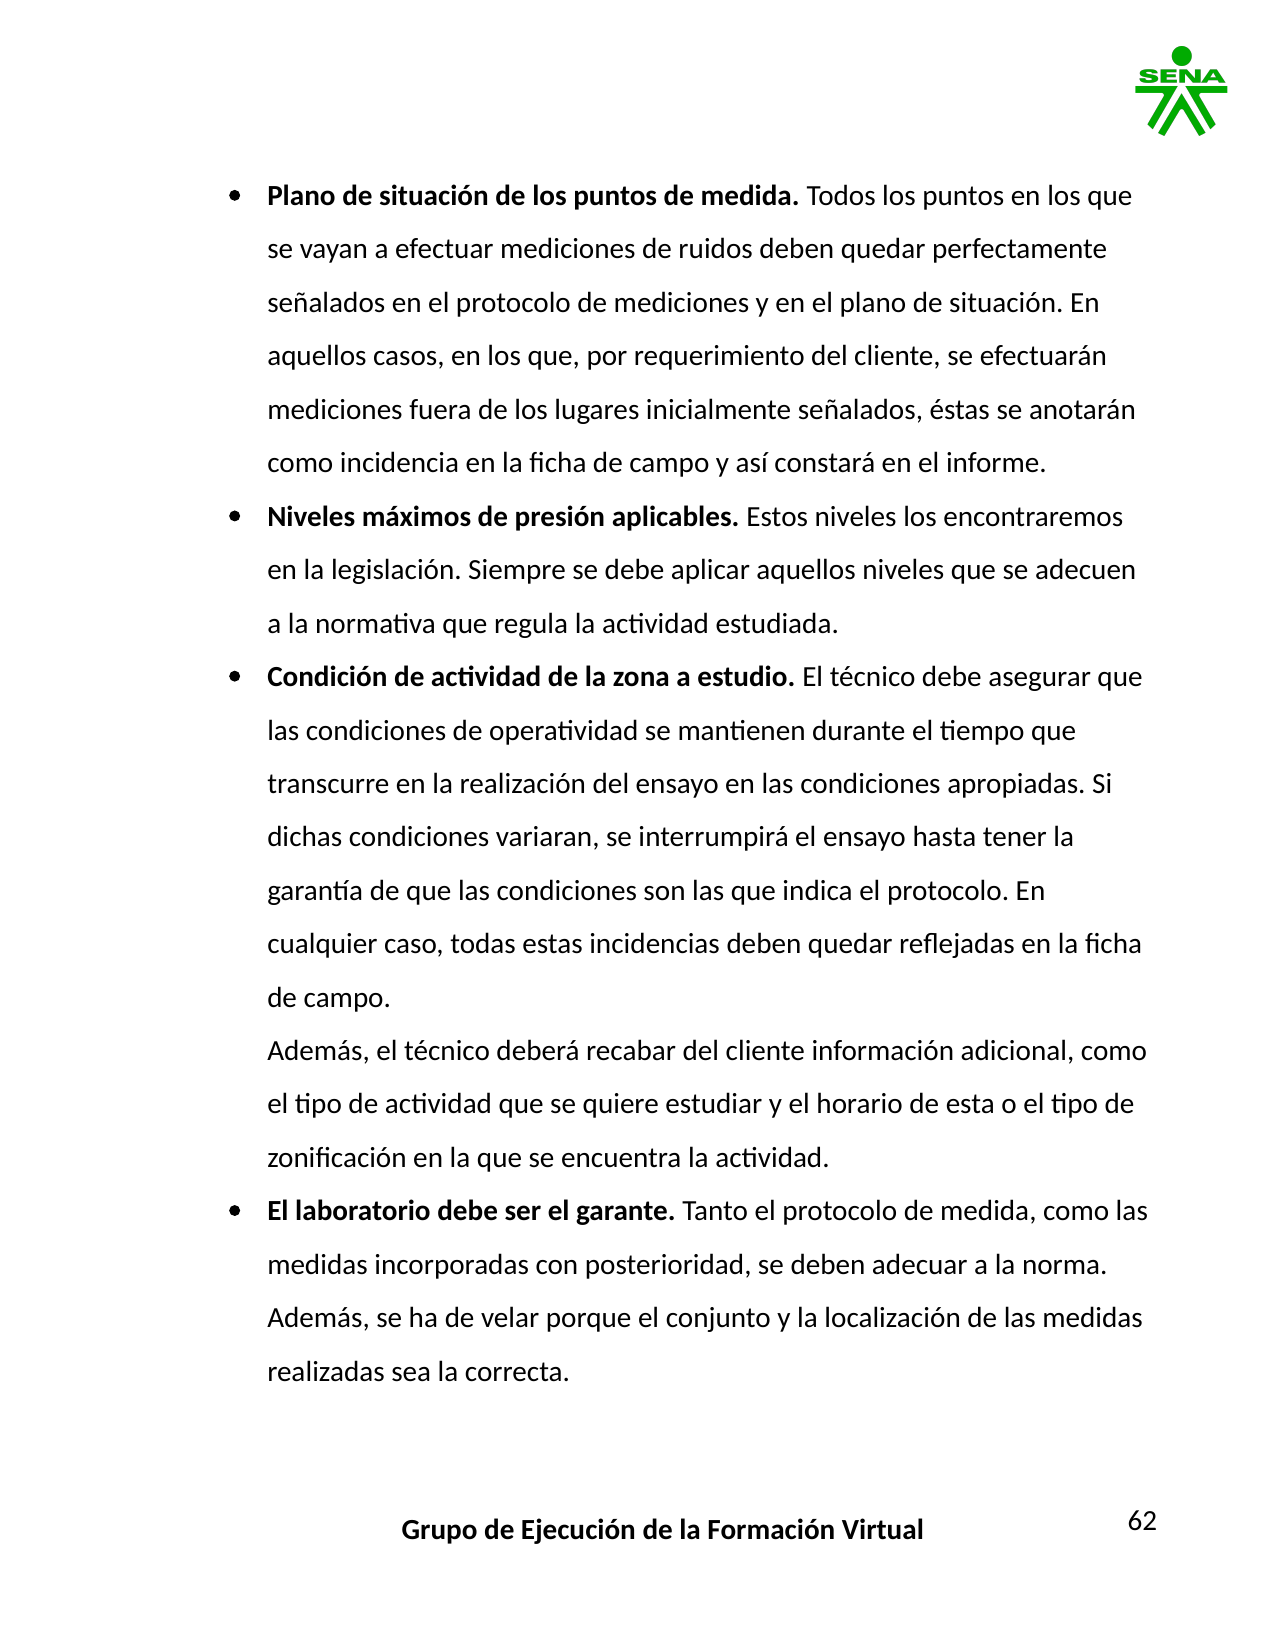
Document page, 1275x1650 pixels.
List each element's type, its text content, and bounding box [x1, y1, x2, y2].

list Plano de situación de los puntos de medida. Todos los puntos en los que se vayan a efectuar mediciones de ruidos deben quedar perfectamente señalados en el protocolo de mediciones y en el plano de situación. En aquellos casos, en los que, por requerimiento del cliente, se efectuarán mediciones fuera de los lugares inicialmente señalados, éstas se anotarán como incidencia en la ficha de campo y así constará en el informe. [229, 177, 1157, 480]
list Niveles máximos de presión aplicables. Estos niveles los encontraremos en la legislación. Siempre se debe aplicar aquellos niveles que se adecuen a la normativa que regula la actividad estudiada. [229, 498, 1157, 640]
list Además, el técnico deberá recabar del cliente información adicional, como el tipo de actividad que se quiere estudiar y el horario de esta o el tipo de zonificación en la que se encuentra la actividad. [267, 1032, 1157, 1175]
list El laboratorio debe ser el garante. Tanto el protocolo de medida, como las medidas incorporadas con posterioridad, se deben adecuar a la norma. Además, se ha de velar porque el conjunto y la localización de las medidas realizadas sea la correcta. [229, 1192, 1157, 1388]
picture [1135, 46, 1228, 136]
list Condición de actividad de la zona a estudio. El técnico debe asegurar que las condiciones de operatividad se mantienen durante el tiempo que transcurre en la realización del ensayo en las condiciones apropiadas. Si dichas condiciones variaran, se interrumpirá el ensayo hasta tener la garantía de que las condiciones son las que indica el protocolo. En cualquier caso, todas estas incidencias deben quedar reflejadas en la ficha de campo. [229, 658, 1157, 1014]
